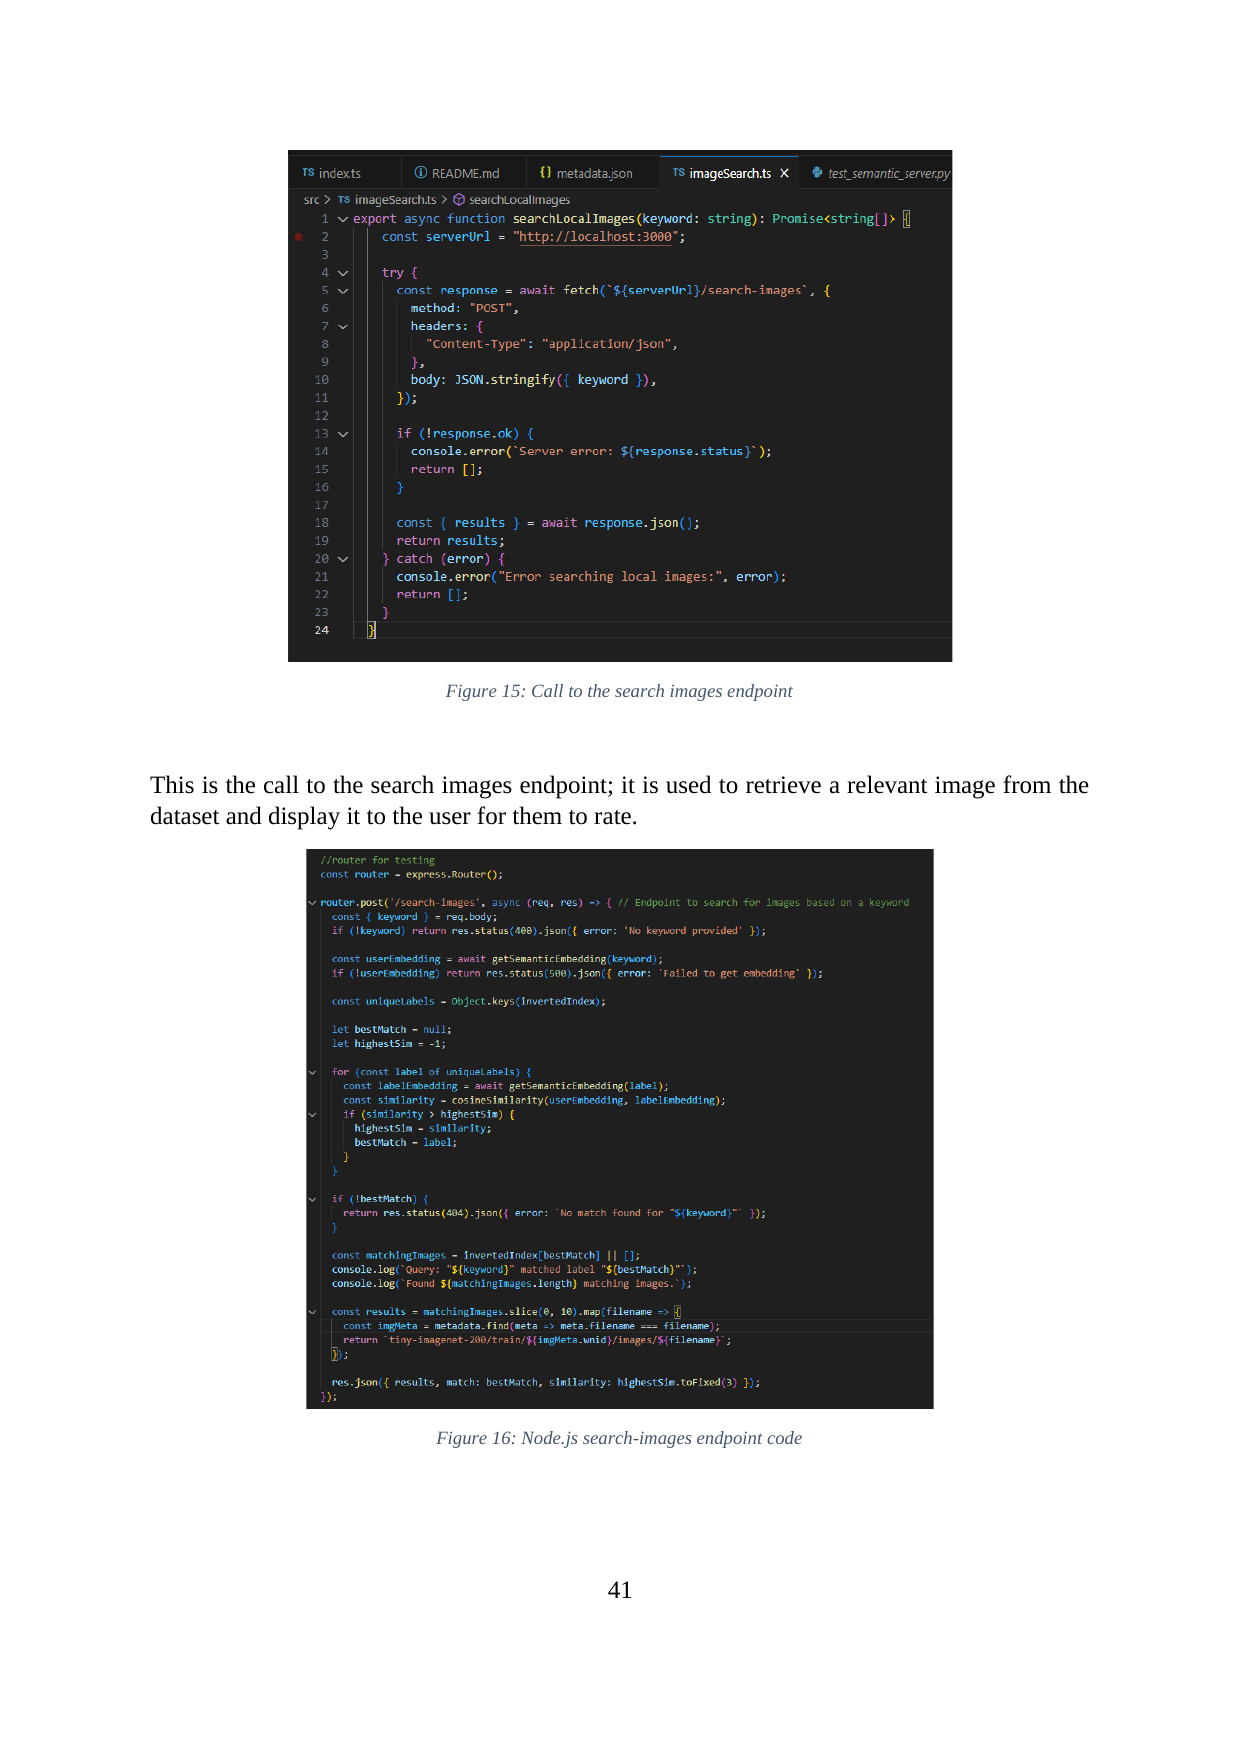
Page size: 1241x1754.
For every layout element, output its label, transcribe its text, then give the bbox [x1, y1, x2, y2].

text This is the call to the search images endpoint; it is used to retrieve a relevant image from the dataset and display it to the user for them to rate. [150, 770, 1090, 830]
text Figure 16: Node.js search-images endpoint code [150, 1427, 1090, 1449]
picture [306, 849, 934, 1409]
picture [288, 150, 953, 662]
text Figure 15: Call to the search images endpoint [150, 680, 1090, 702]
